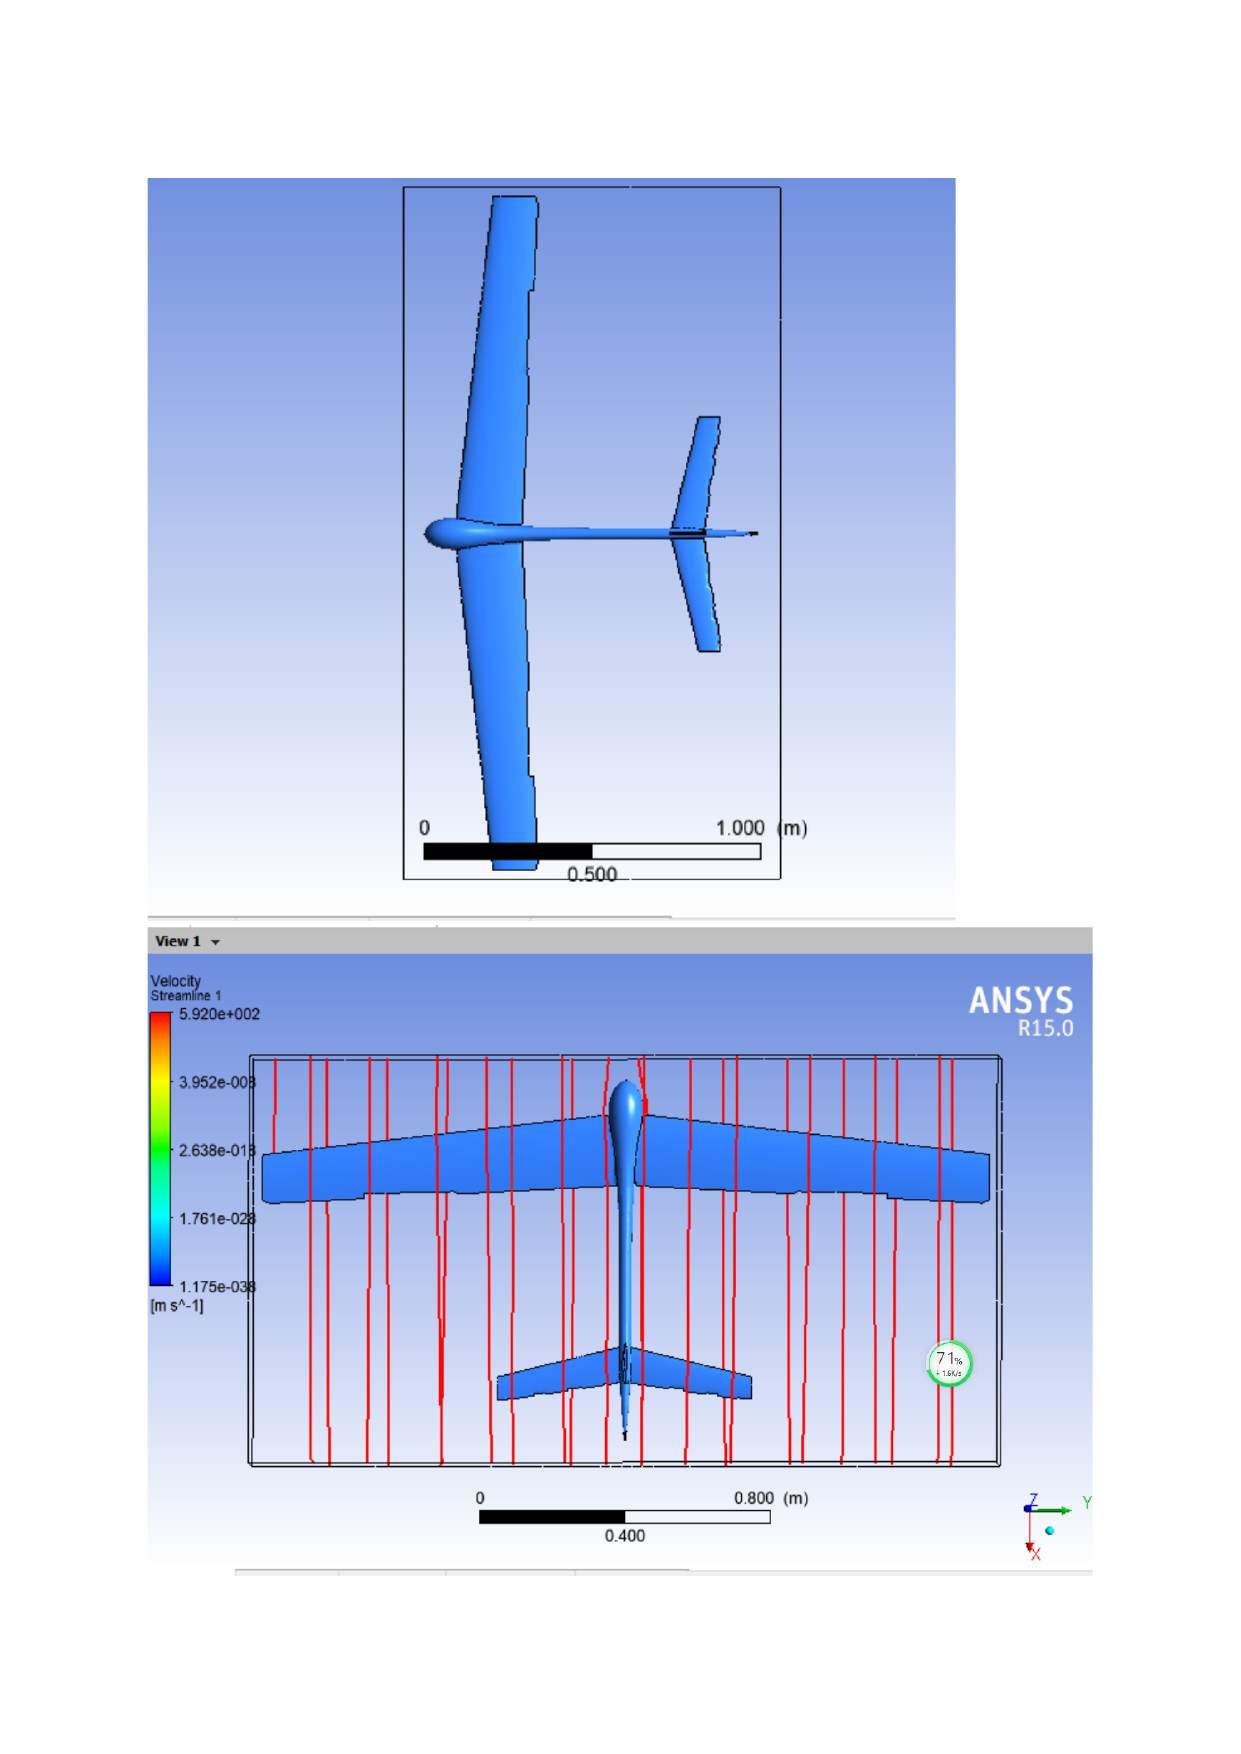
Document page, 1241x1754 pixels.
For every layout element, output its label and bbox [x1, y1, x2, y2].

picture [147, 925, 1093, 1576]
picture [147, 178, 956, 921]
